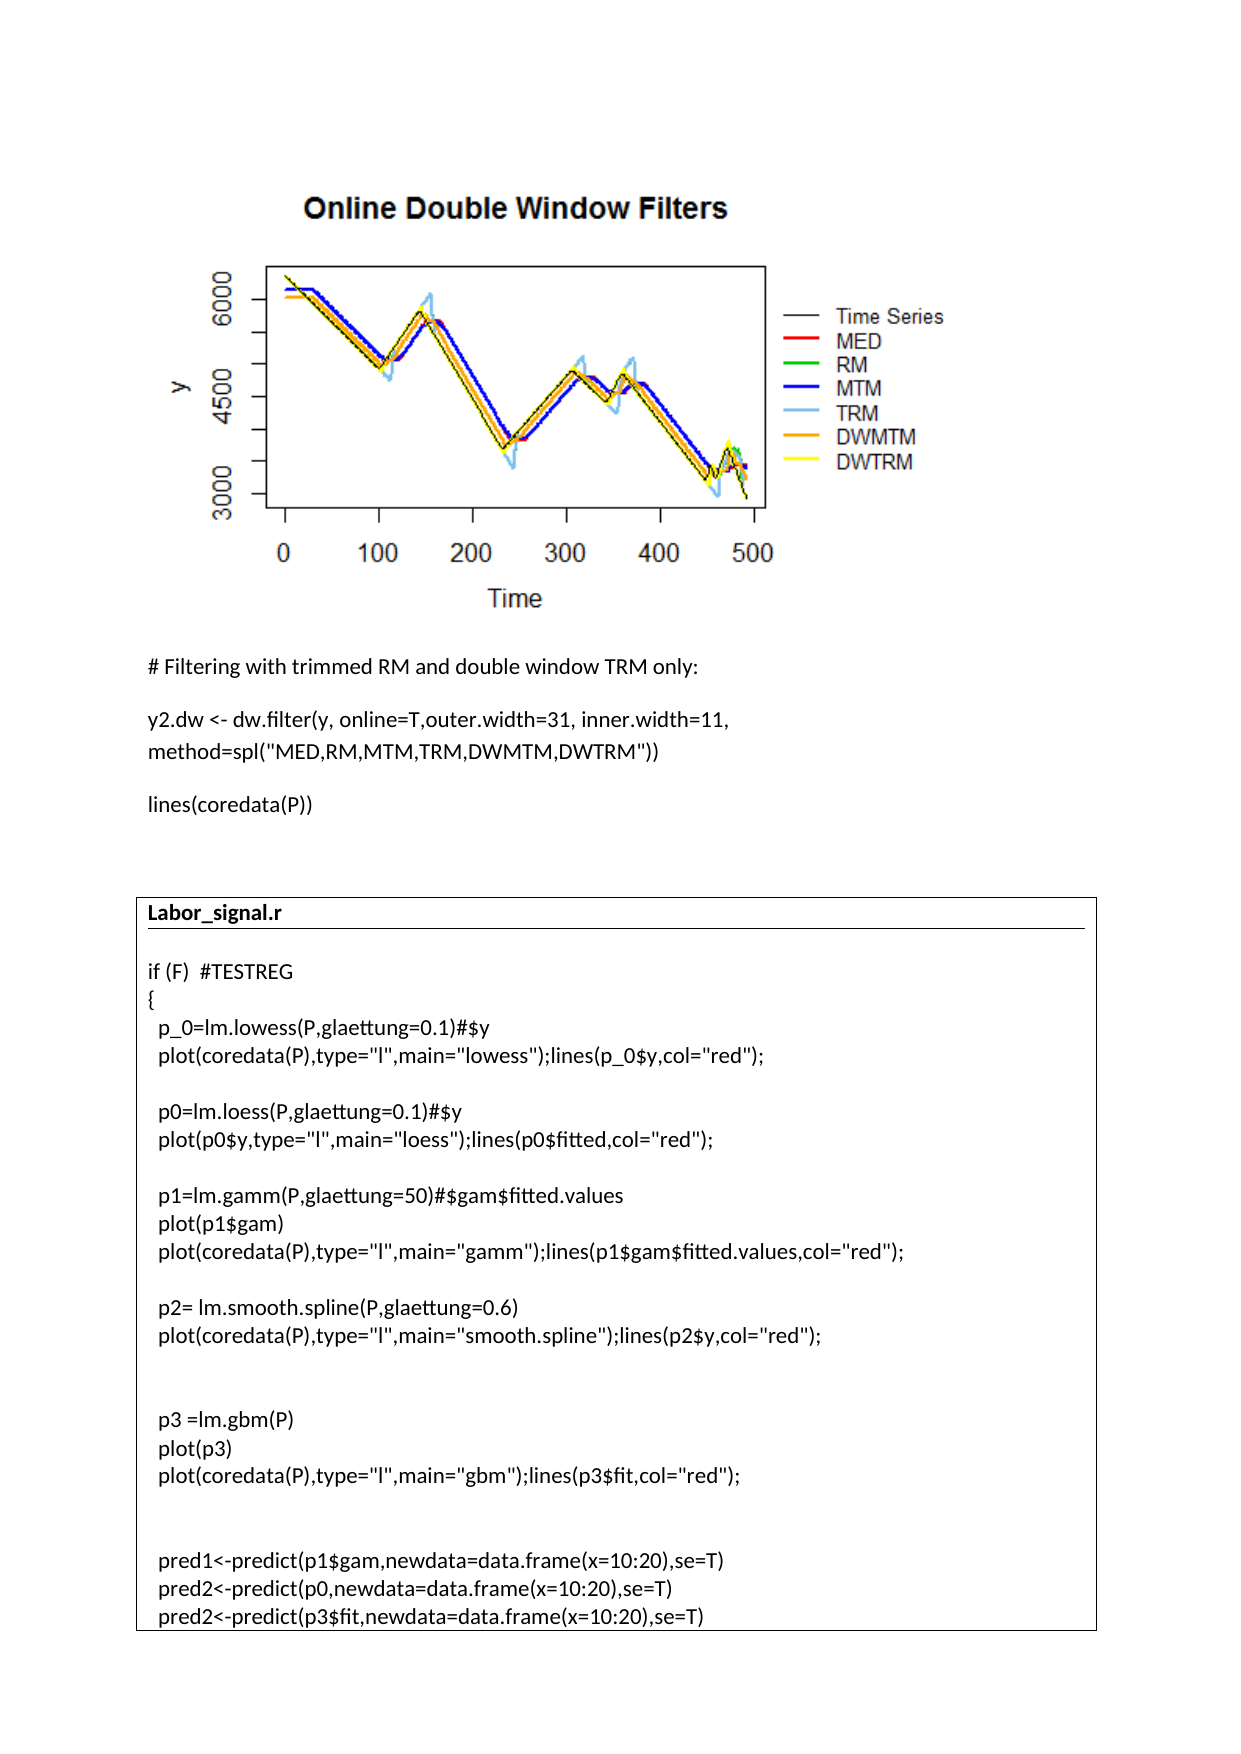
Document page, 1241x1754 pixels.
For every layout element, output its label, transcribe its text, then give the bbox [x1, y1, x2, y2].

text y2.dw <- dw.filter(y, online=T,outer.width=31, inner.width=11, method=spl("MED,RM,MTM,TRM,DWMTM,DWTRM")) [148, 705, 1093, 766]
text lines(coredata(P)) [148, 791, 1093, 818]
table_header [137, 898, 1096, 1630]
picture [147, 147, 976, 628]
text # Filtering with trimmed RM and double window TRM only: [148, 652, 1093, 680]
